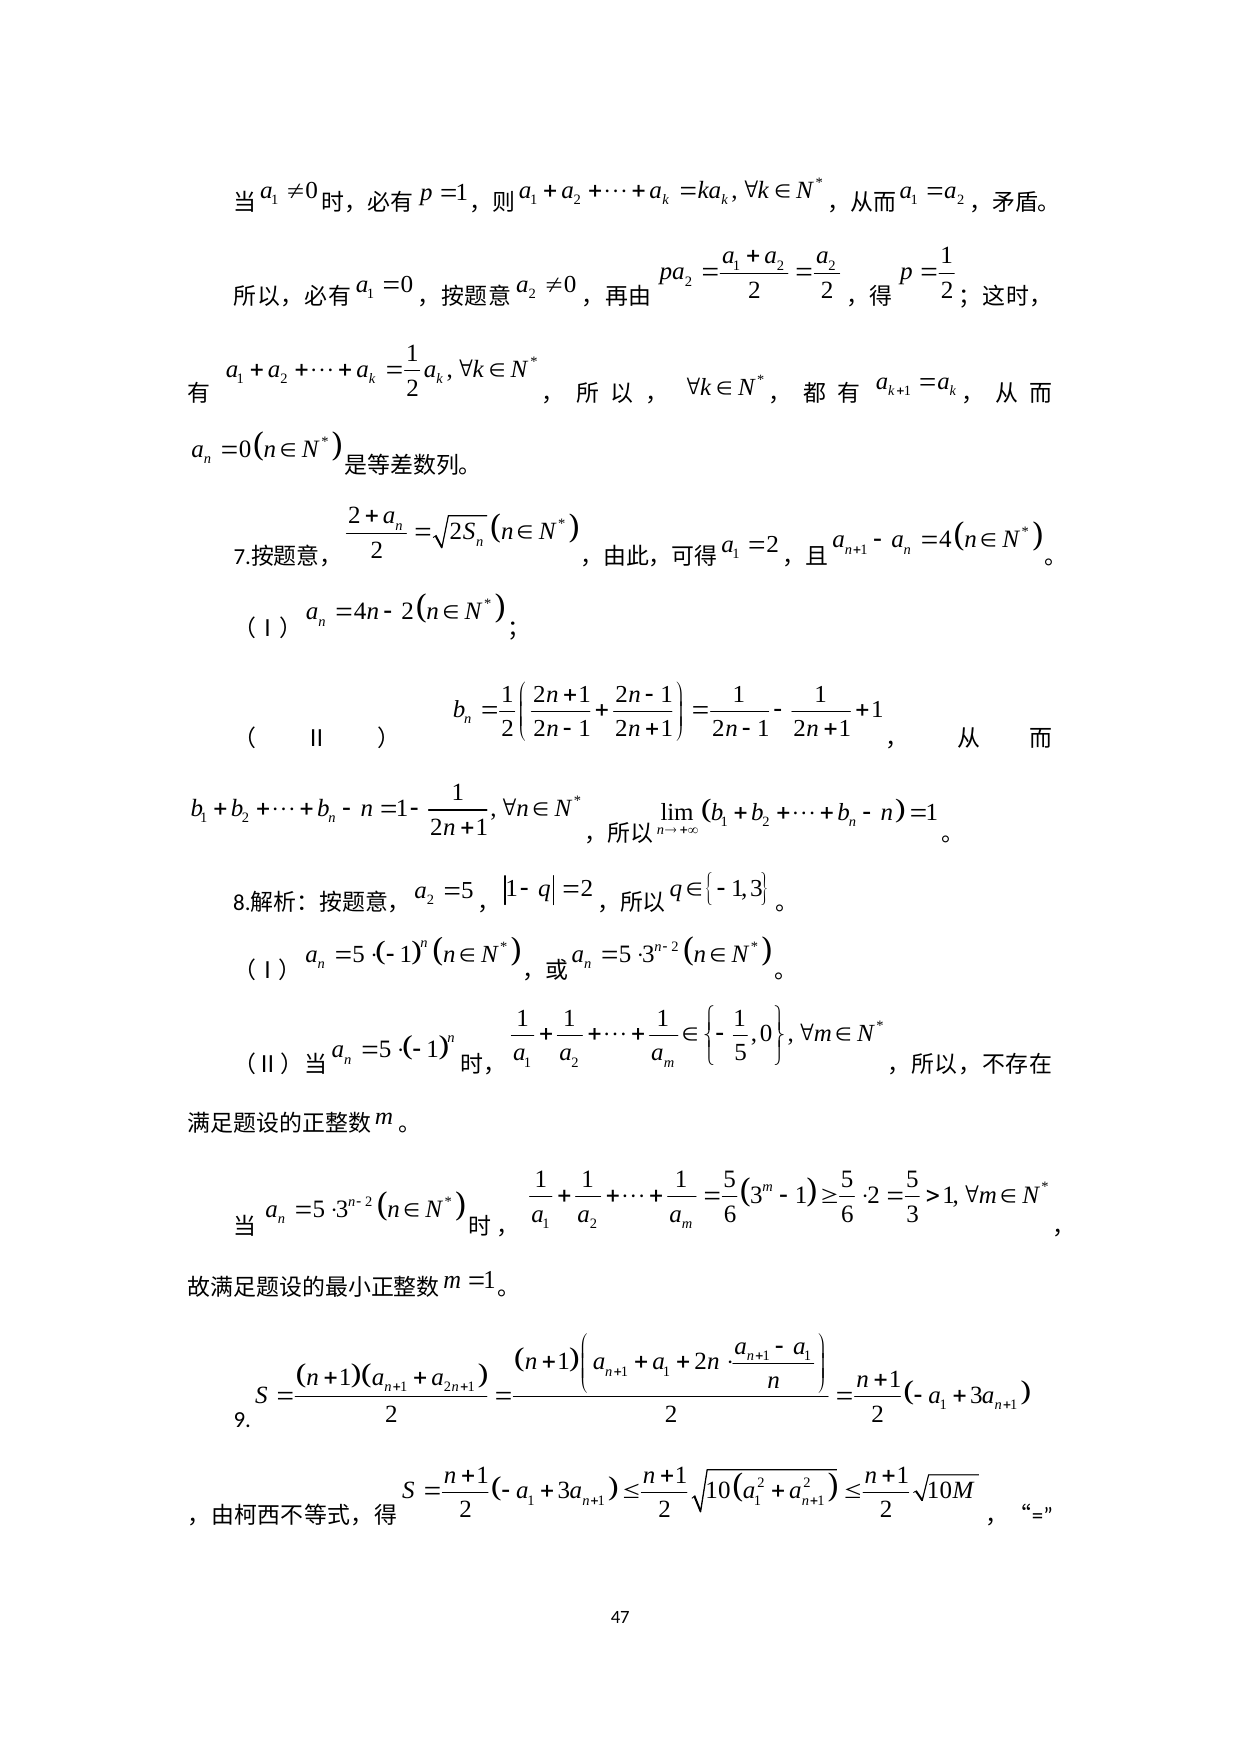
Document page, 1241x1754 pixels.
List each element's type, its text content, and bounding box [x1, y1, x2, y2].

text 8.解析：按题意，，，所以。 [187, 861, 1053, 926]
text 当时，，故满足题设的最小正整数。 [187, 1153, 1053, 1316]
text 当时，必有，则，从而，矛盾。 [187, 162, 1053, 227]
text 7.按题意，，由此，可得，且。 [187, 487, 1053, 584]
text （Ⅰ）； [187, 584, 1031, 649]
text （Ⅰ），或。 [187, 926, 1053, 991]
text 所以，必有，按题意，再由，得；这时，有，所以，，都有，从而是等差数列。 [187, 227, 1053, 487]
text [187, 1316, 1053, 1543]
text （Ⅱ），从而，所以。 [187, 666, 1053, 861]
text （Ⅱ）当时，，所以，不存在满足题设的正整数。 [187, 991, 1053, 1153]
